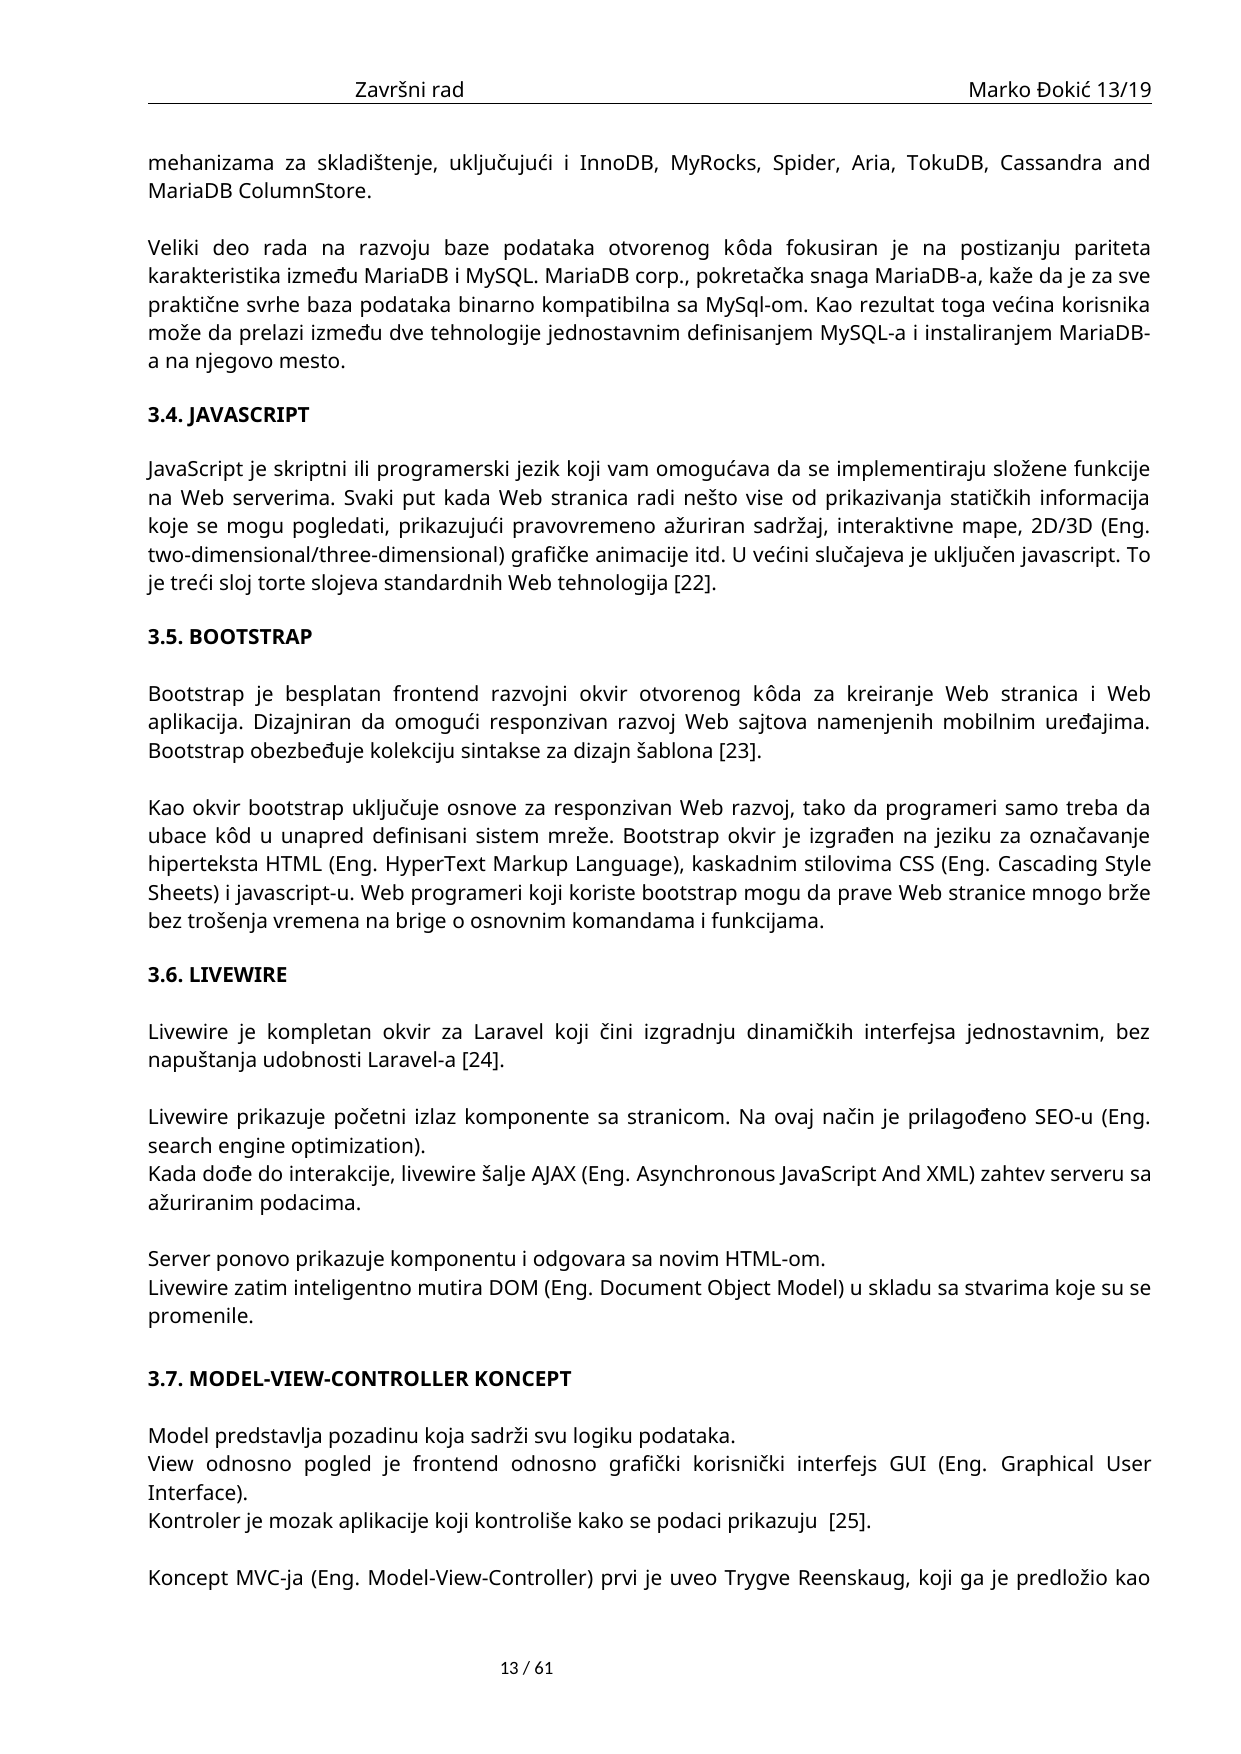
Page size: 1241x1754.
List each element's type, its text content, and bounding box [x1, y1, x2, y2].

text JavaScript je skriptni ili programerski jezik koji vam omogućava da se implementiraju složene funkcije na Web serverima. Svaki put kada Web stranica radi nešto vise od prikazivanja statičkih informacija koje se mogu pogledati, prikazujući pravovremeno ažuriran sadržaj, interaktivne mape, 2D/3D (Eng. two-dimensional/three-dimensional) grafičke animacije itd. U većini slučajeva je uključen javascript. To je treći sloj torte slojeva standardnih Web tehnologija [22]. [148, 454, 1152, 622]
text Bootstrap je besplatan frontend razvojni okvir otvorenog kôda za kreiranje Web stranica i Web aplikacija. Dizajniran da omogući responzivan razvoj Web sajtova namenjenih mobilnim uređajima. Bootstrap obezbeđuje kolekciju sintakse za dizajn šablona [23]. Kao okvir bootstrap uključuje osnove za responzivan Web razvoj, tako da programeri samo treba da ubace kôd u unapred definisani sistem mreže. Bootstrap okvir je izgrađen na jeziku za označavanje hiperteksta HTML (Eng. HyperText Markup Language), kaskadnim stilovima CSS (Eng. Cascading Style Sheets) i javascript-u. Web programeri koji koriste bootstrap mogu da prave Web stranice mnogo brže bez trošenja vremena na brige o osnovnim komandama i funkcijama. [148, 650, 1152, 960]
text Livewire je kompletan okvir za Laravel koji čini izgradnju dinamičkih interfejsa jednostavnim, bez napuštanja udobnosti Laravel-a [24]. Livewire prikazuje početni izlaz komponente sa stranicom. Na ovaj način je prilagođeno SEO-u (Eng. search engine optimization). Kada dođe do interakcije, livewire šalje AJAX (Eng. Asynchronous JavaScript And XML) zahtev serveru sa ažuriranim podacima. Server ponovo prikazuje komponentu i odgovara sa novim HTML-om. Livewire zatim inteligentno mutira DOM (Eng. Document Object Model) u skladu sa stvarima koje su se promenile. [148, 989, 1152, 1330]
text Veliki deo rada na razvoju baze podataka otvorenog kôda fokusiran je na postizanju pariteta karakteristika između MariaDB i MySQL. MariaDB corp., pokretačka snaga MariaDB-a, kaže da je za sve praktične svrhe baza podataka binarno kompatibilna sa MySql-om. Kao rezultat toga većina korisnika može da prelazi između dve tehnologije jednostavnim definisanjem MySQL-a i instaliranjem MariaDB-a na njegovo mesto. [148, 233, 1152, 401]
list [148, 148, 1152, 204]
subtitle BOOTSTRAP [148, 622, 1152, 650]
subtitle JAVASCRIPT [148, 401, 1152, 454]
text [148, 1421, 1152, 1591]
subtitle MODEL-VIEW-CONTROLLER KONCEPT [148, 1364, 1152, 1392]
subtitle LIVEWIRE [148, 960, 1152, 989]
